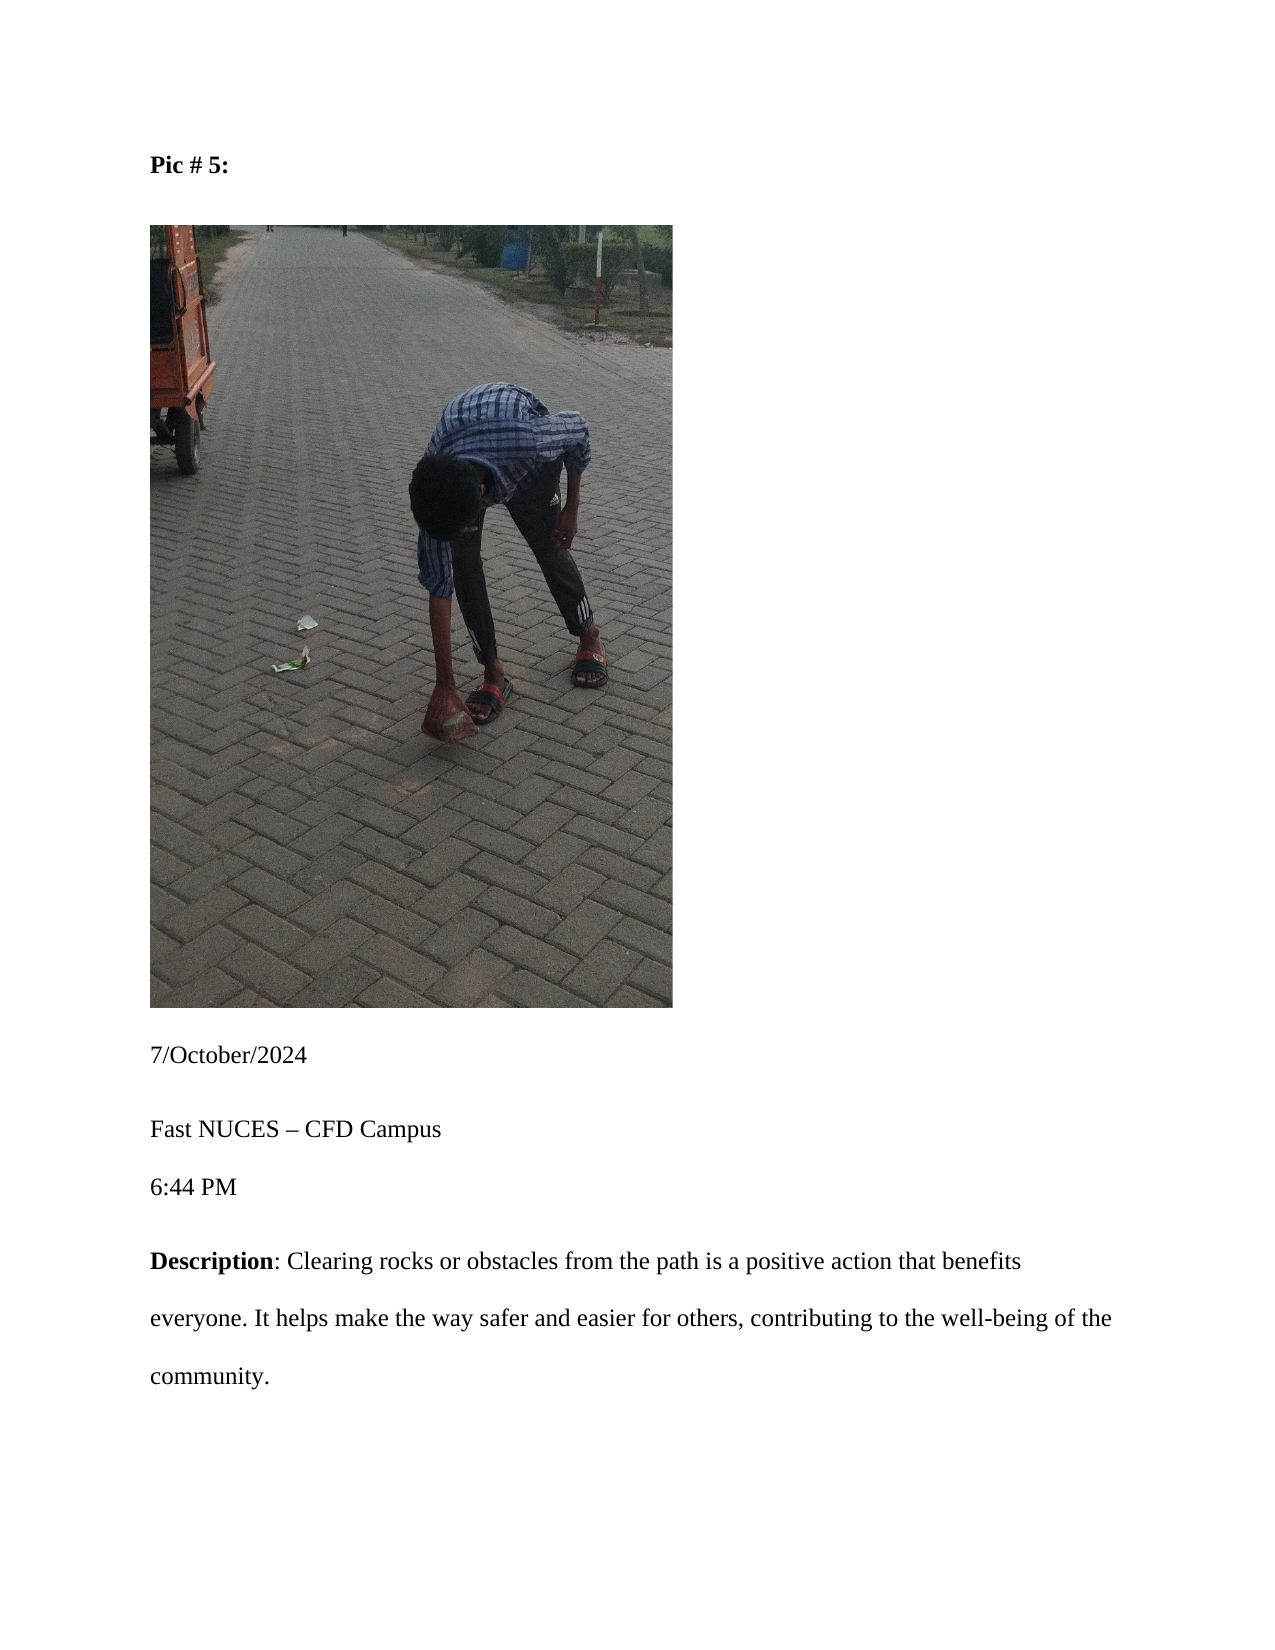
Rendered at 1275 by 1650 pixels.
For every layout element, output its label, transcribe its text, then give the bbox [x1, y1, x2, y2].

text Description: Clearing rocks or obstacles from the path is a positive action that benefits everyone. It helps make the way safer and easier for others, contributing to the well-being of the community. [150, 1246, 1125, 1389]
picture [150, 225, 673, 1008]
text Pic # 5: [150, 150, 1125, 179]
text 7/October/2024 [150, 1040, 1125, 1069]
text Fast NUCES – CFD Campus 6:44 PM [150, 1114, 1125, 1200]
